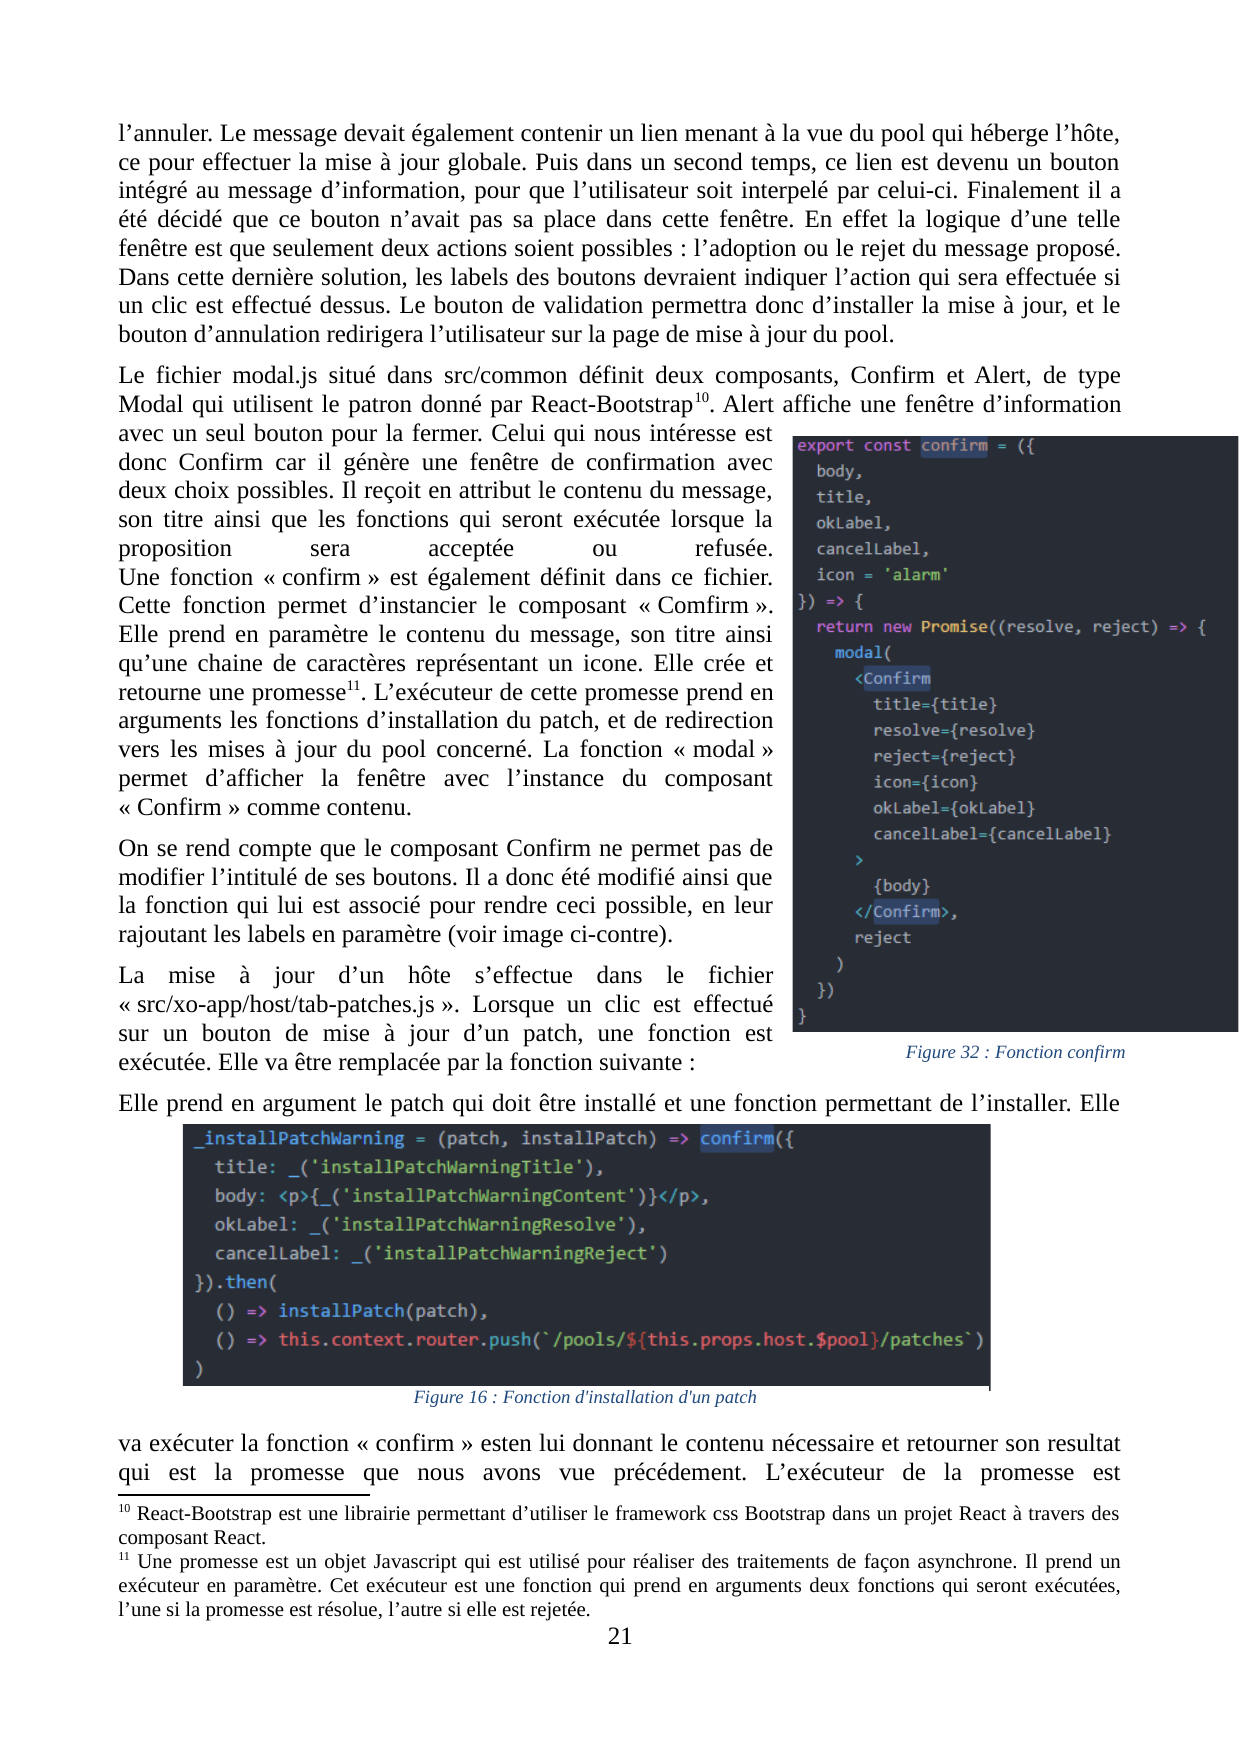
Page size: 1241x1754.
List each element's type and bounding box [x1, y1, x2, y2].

picture [182, 1124, 991, 1391]
picture [792, 436, 1239, 1032]
